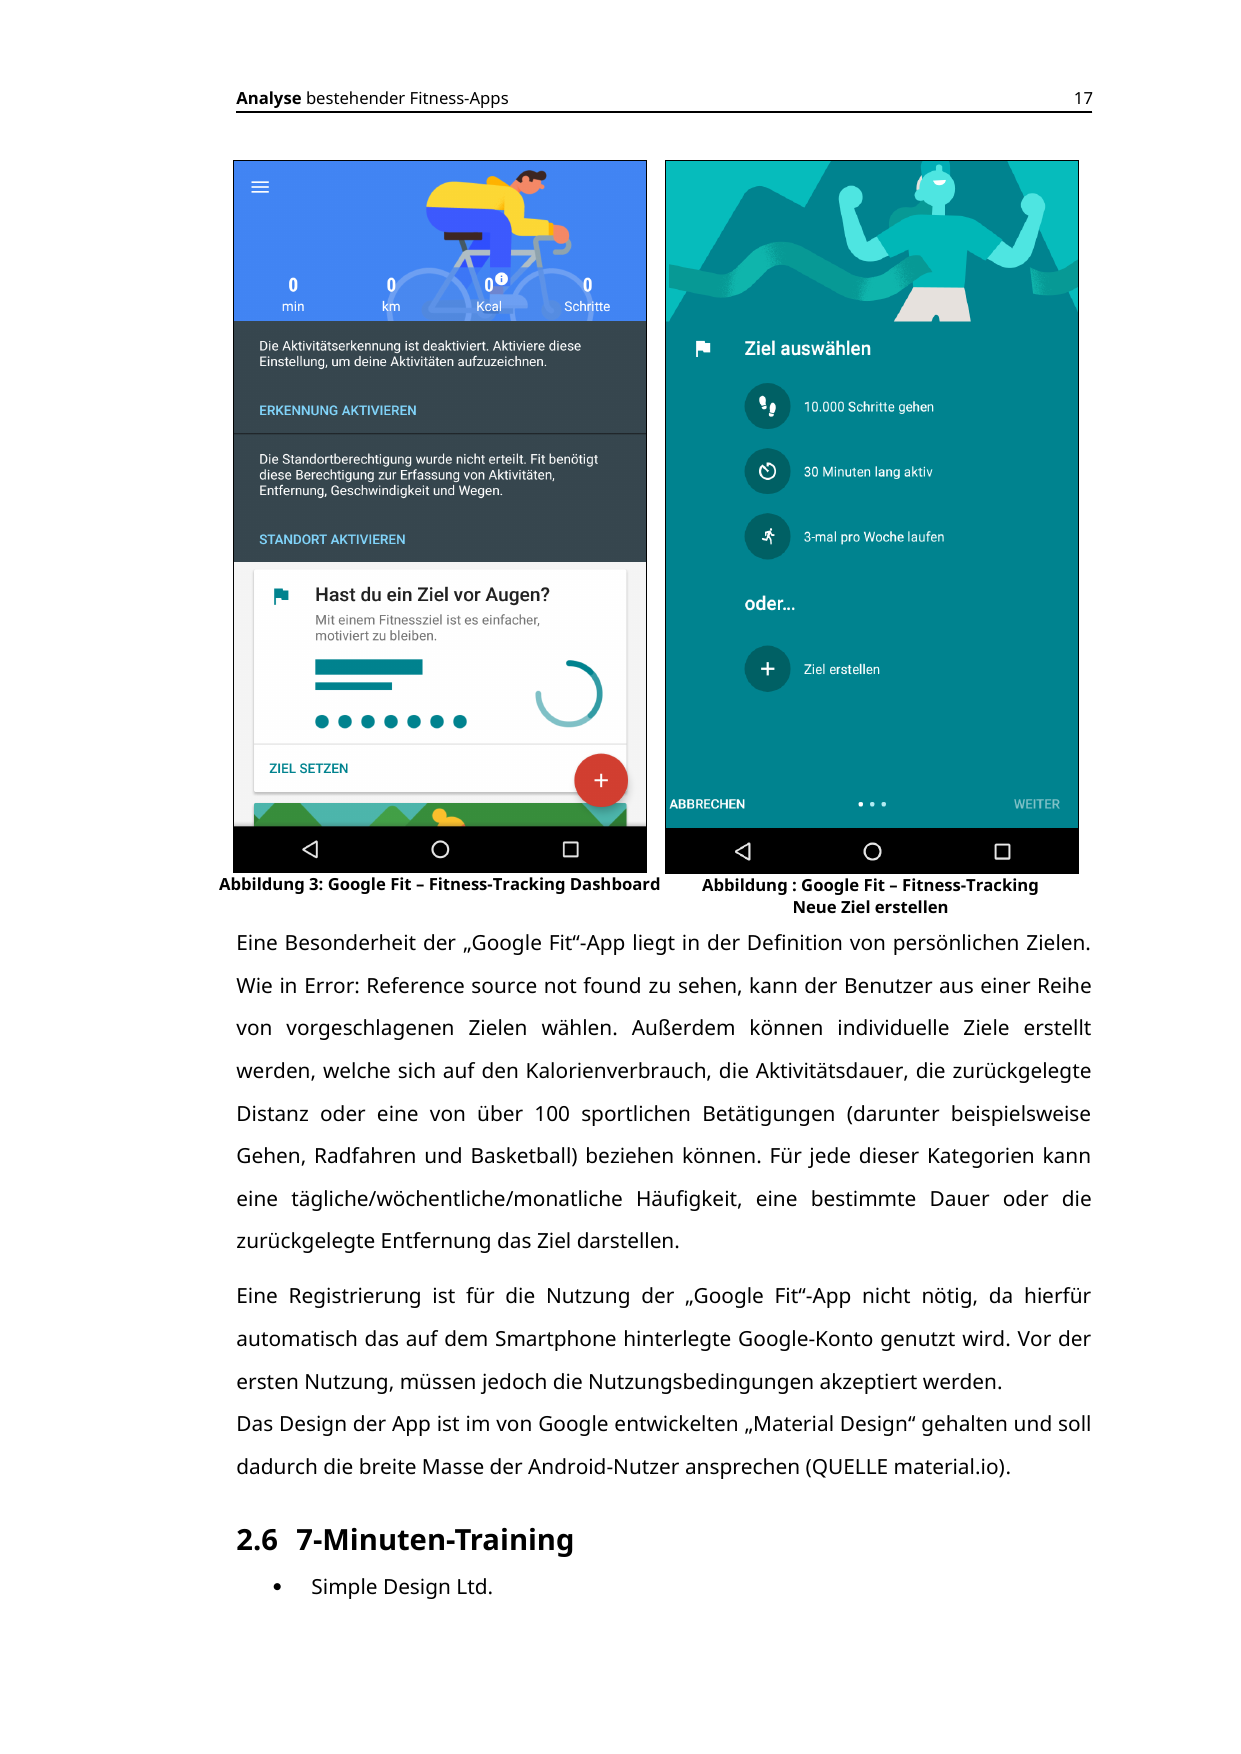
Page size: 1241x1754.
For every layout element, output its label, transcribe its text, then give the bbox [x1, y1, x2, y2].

list Simple Design Ltd. [274, 1572, 1092, 1600]
list Eine Registrierung ist für die Nutzung der „Google Fit“-App nicht nötig, da hierfür automatisch das auf dem Smartphone hinterlegte Google-Konto genutzt wird. Vor der ersten Nutzung, müssen jedoch die Nutzungsbedingungen akzeptiert werden. [236, 1282, 1092, 1395]
list Das Design der App ist im von Google entwickelten „Material Design“ gehalten und soll dadurch die breite Masse der Android-Nutzer ansprechen (QUELLE material.io). [236, 1409, 1092, 1480]
subtitle 7-Minuten-Training [236, 1519, 1092, 1559]
